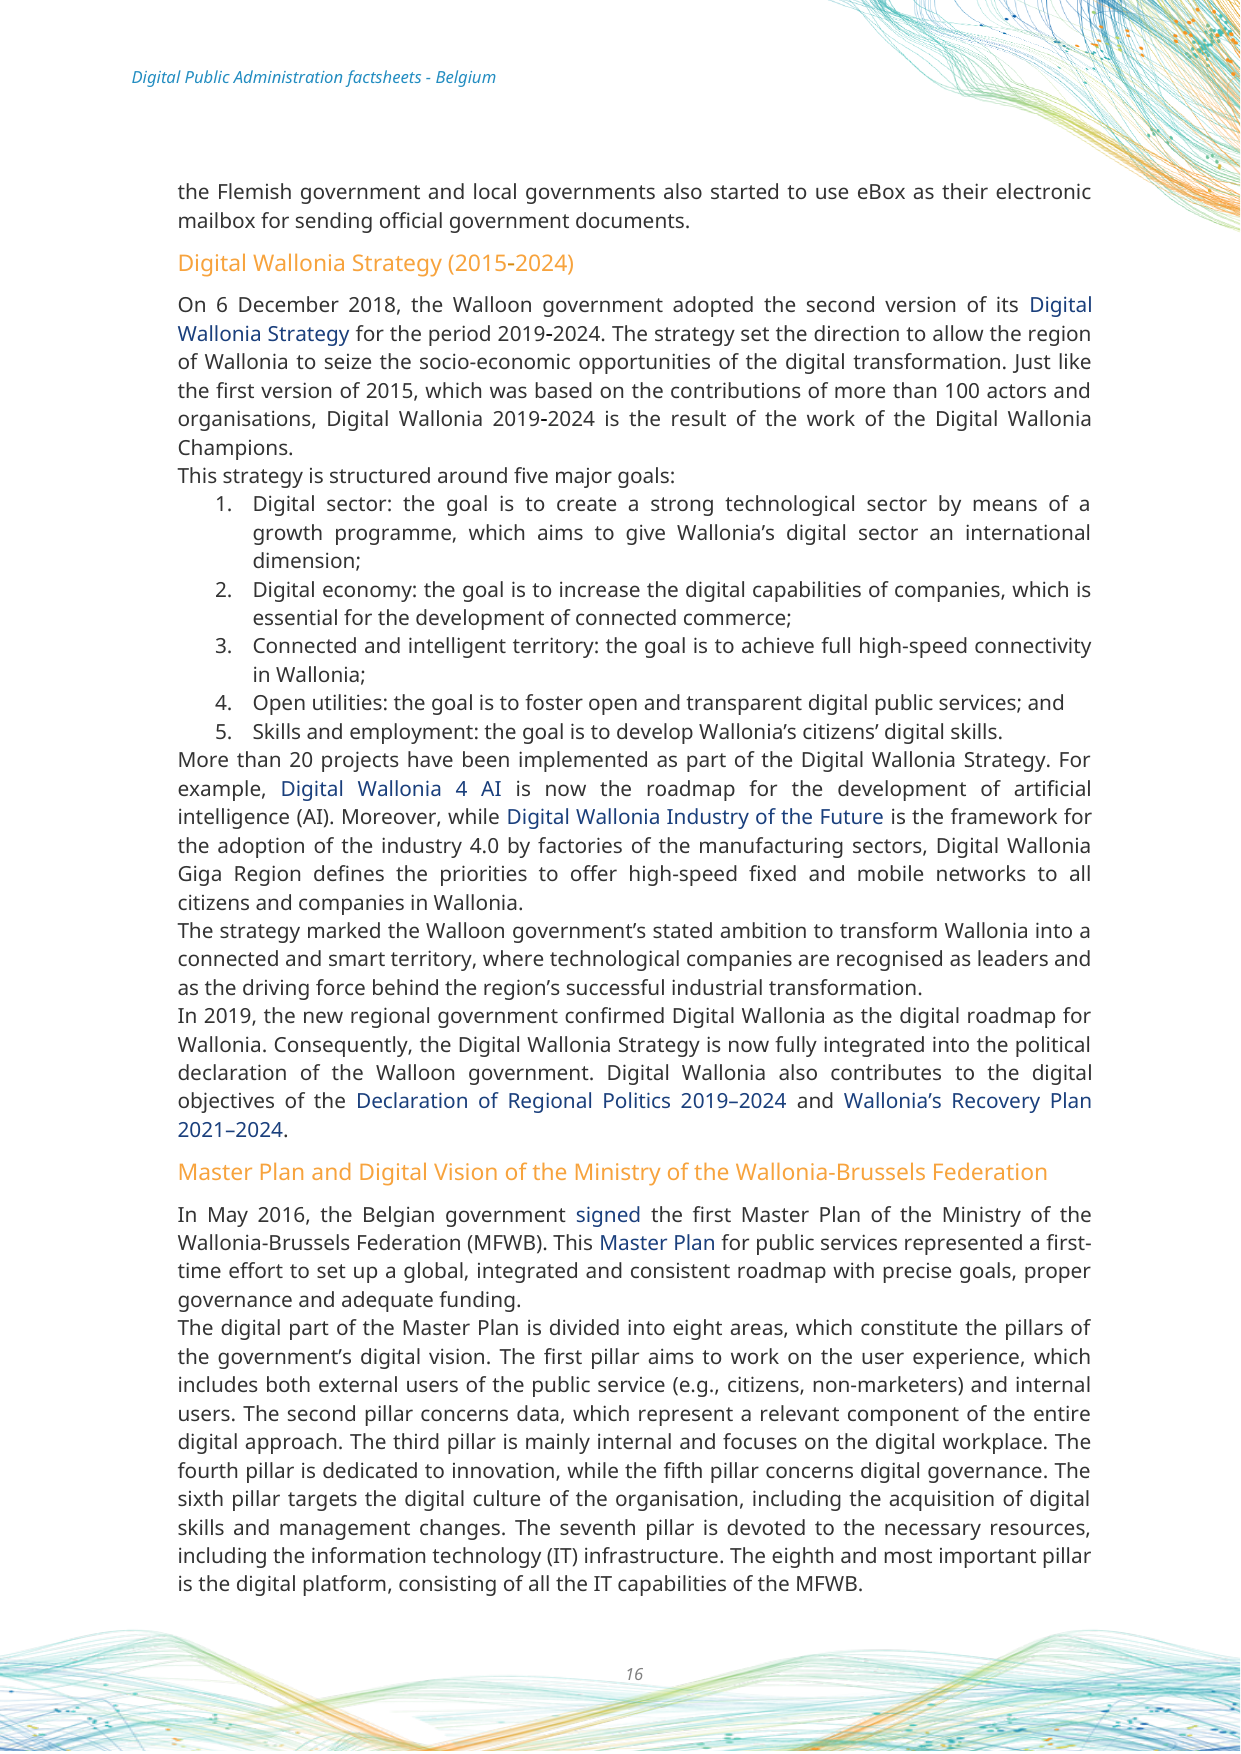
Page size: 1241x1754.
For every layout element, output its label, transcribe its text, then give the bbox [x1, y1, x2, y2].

list Skills and employment: the goal is to develop Wallonia’s citizens’ digital skills. [215, 717, 1092, 745]
picture [0, 1605, 1241, 1751]
text In 2019, the new regional government confirmed Digital Wallonia as the digital roadmap for Wallonia. Consequently, the Digital Wallonia Strategy is now fully integrated into the political declaration of the Walloon government. Digital Wallonia also contributes to the digital objectives of the Declaration of Regional Politics 2019–2024 and Wallonia’s Recovery Plan 2021–2024. [177, 1001, 1092, 1143]
list Connected and intelligent territory: the goal is to achieve full high-speed connectivity in Wallonia; [215, 632, 1092, 688]
text On 6 December 2018, the Walloon government adopted the second version of its Digital Wallonia Strategy for the period 20192024. The strategy set the direction to allow the region of Wallonia to seize the socio-economic opportunities of the digital transformation. Just like the first version of 2015, which was based on the contributions of more than 100 actors and organisations, Digital Wallonia 20192024 is the result of the work of the Digital Wallonia Champions. [177, 290, 1092, 461]
list Digital economy: the goal is to increase the digital capabilities of companies, which is essential for the development of connected commerce; [215, 575, 1092, 632]
text The strategy marked the Walloon government’s stated ambition to transform Wallonia into a connected and smart territory, where technological companies are recognised as leaders and as the driving force behind the region’s successful industrial transformation. [177, 916, 1092, 1001]
subtitle Digital Wallonia Strategy (20152024) [177, 247, 1092, 278]
text More than 20 projects have been implemented as part of the Digital Wallonia Strategy. For example, Digital Wallonia 4 AI is now the roadmap for the development of artificial intelligence (AI). Moreover, while Digital Wallonia Industry of the Future is the framework for the adoption of the industry 4.0 by factories of the manufacturing sectors, Digital Wallonia Giga Region defines the priorities to offer high-speed fixed and mobile networks to all citizens and companies in Wallonia. [177, 745, 1092, 916]
list Open utilities: the goal is to foster open and transparent digital public services; and [215, 688, 1092, 717]
picture [815, 0, 1241, 250]
subtitle Master Plan and Digital Vision of the Ministry of the Wallonia-Brussels Federation [177, 1156, 1092, 1187]
text The digital part of the Master Plan is divided into eight areas, which constitute the pillars of the government’s digital vision. The first pillar aims to work on the user experience, which includes both external users of the public service (e.g., citizens, non-marketers) and internal users. The second pillar concerns data, which represent a relevant component of the entire digital approach. The third pillar is mainly internal and focuses on the digital workplace. The fourth pillar is dedicated to innovation, while the fifth pillar concerns digital governance. The sixth pillar targets the digital culture of the organisation, including the acquisition of digital skills and management changes. The seventh pillar is devoted to the necessary resources, including the information technology (IT) infrastructure. The eighth and most important pillar is the digital platform, consisting of all the IT capabilities of the MFWB. [177, 1313, 1092, 1598]
list Digital sector: the goal is to create a strong technological sector by means of a growth programme, which aims to give Wallonia’s digital sector an international dimension; [215, 489, 1092, 575]
text This strategy is structured around five major goals: [177, 461, 1092, 489]
text In May 2016, the Belgian government signed the first Master Plan of the Ministry of the Wallonia-Brussels Federation (MFWB). This Master Plan for public services represented a first-time effort to set up a global, integrated and consistent roadmap with precise goals, proper governance and adequate funding. [177, 1200, 1092, 1313]
